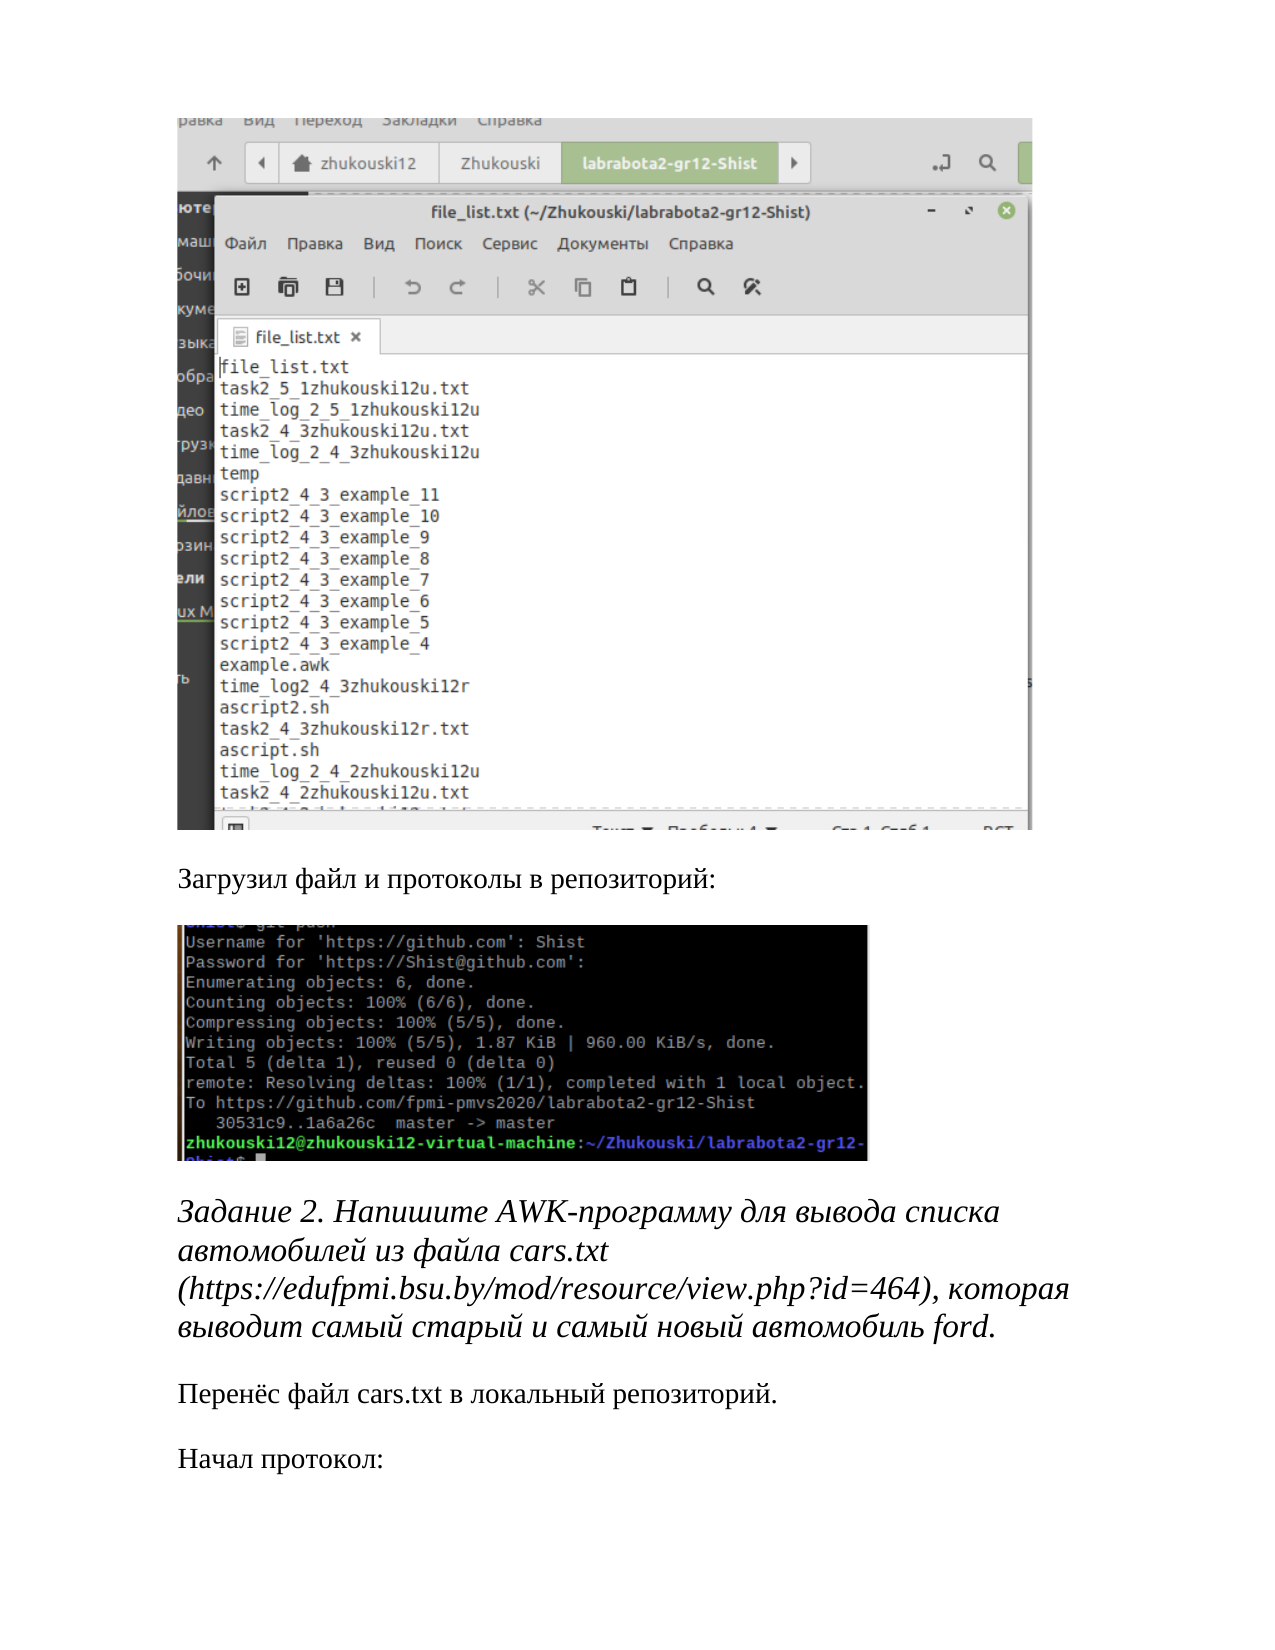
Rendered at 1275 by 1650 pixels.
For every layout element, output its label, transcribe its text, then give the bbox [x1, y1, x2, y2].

text Перенёс файл cars.txt в локальный репозиторий. [177, 1376, 1186, 1410]
picture [177, 118, 1033, 830]
text Загрузил файл и протоколы в репозиторий: [177, 861, 1186, 894]
text Начал протокол: [177, 1441, 1186, 1475]
picture [177, 925, 870, 1161]
text Задание 2. Напишите AWK-программу для вывода списка автомобилей из файла cars.txt (https://edufpmi.bsu.by/mod/resource/view.php?id=464), которая выводит самый старый и самый новый автомобиль ford. [177, 1192, 1186, 1345]
